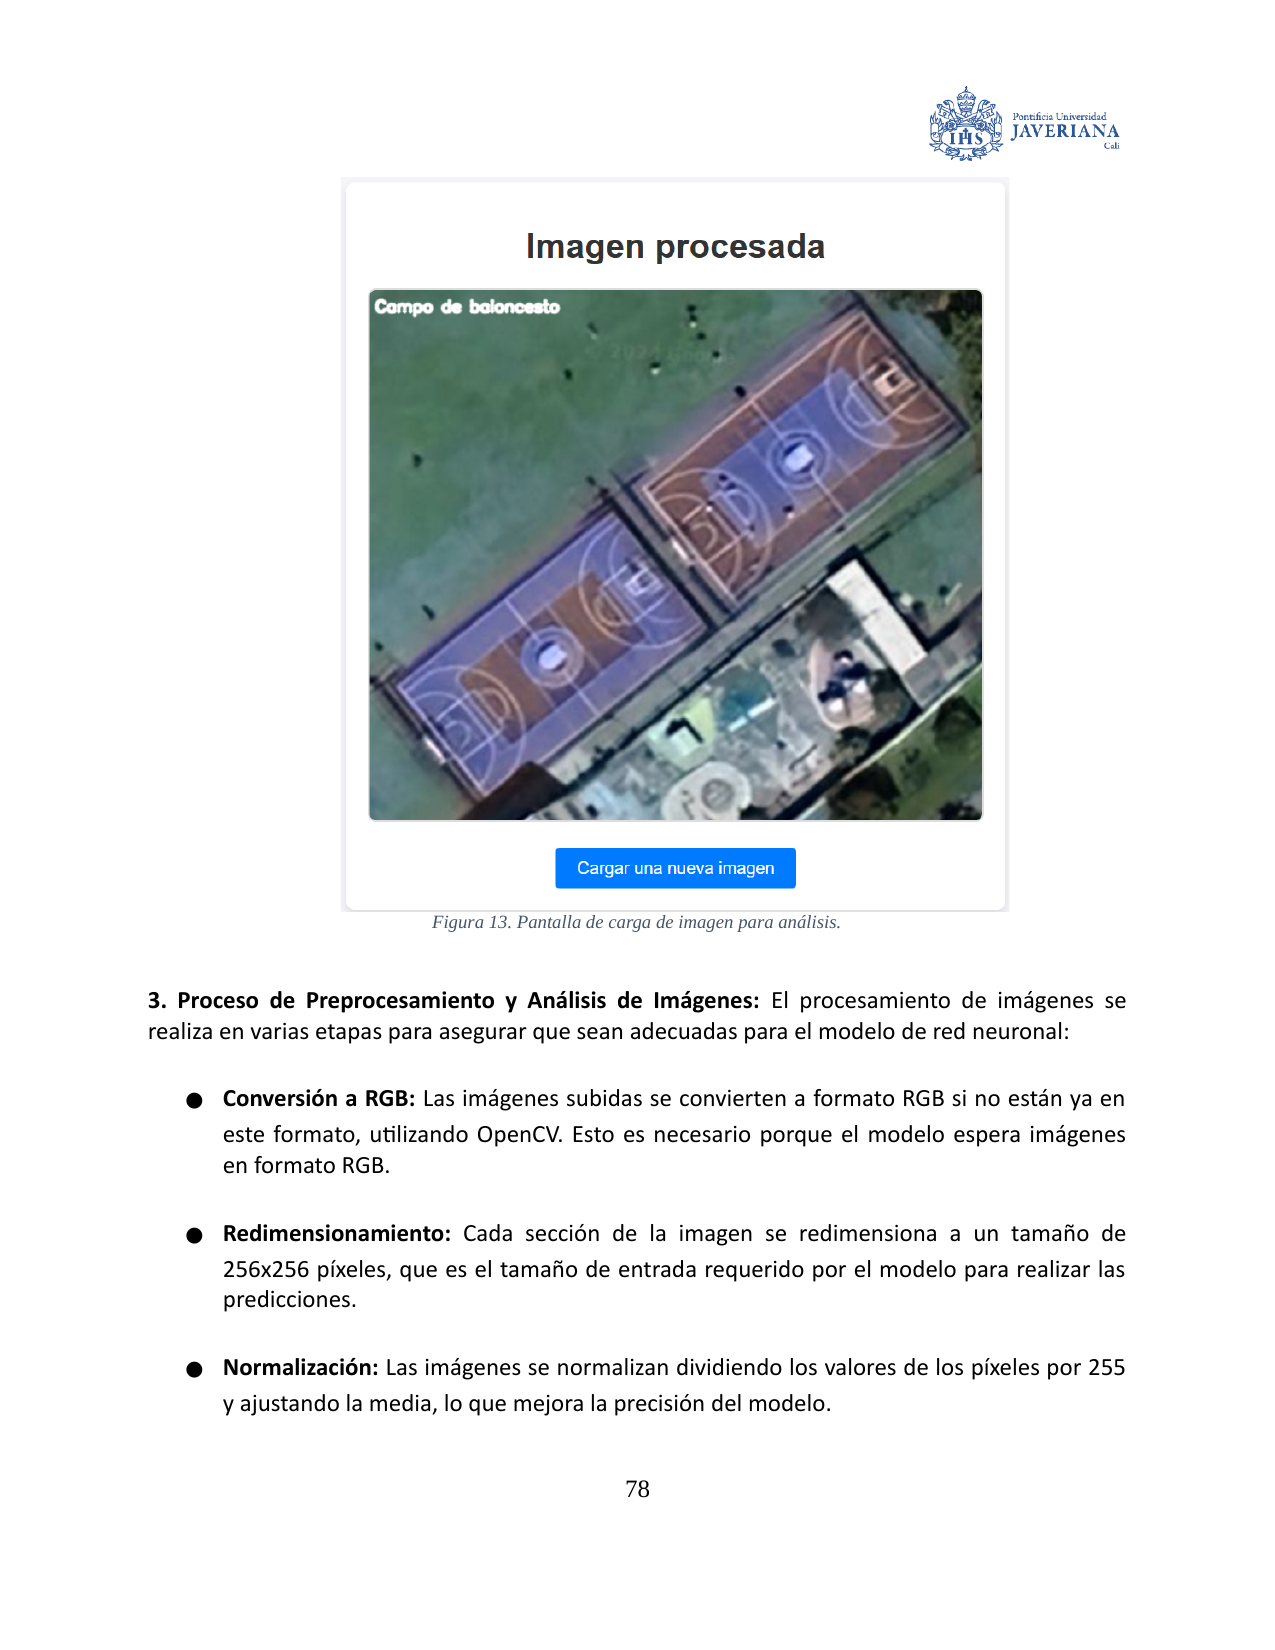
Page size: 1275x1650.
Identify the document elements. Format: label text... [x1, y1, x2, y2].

list Conversión a RGB: Las imágenes subidas se convierten a formato RGB si no están ya en este formato, utilizando OpenCV. Esto es necesario porque el modelo espera imágenes en formato RGB. [185, 1076, 1127, 1180]
list Redimensionamiento: Cada sección de la imagen se redimensiona a un tamaño de 256x256 píxeles, que es el tamaño de entrada requerido por el modelo para realizar las predicciones. [185, 1210, 1127, 1314]
list Normalización: Las imágenes se normalizan dividiendo los valores de los píxeles por 255 y ajustando la media, lo que mejora la precisión del modelo. [185, 1344, 1127, 1418]
picture [920, 75, 1128, 172]
text Figura 13. Pantalla de carga de imagen para análisis. [148, 911, 1127, 933]
text 3. Proceso de Preprocesamiento y Análisis de Imágenes: El procesamiento de imágenes se realiza en varias etapas para asegurar que sean adecuadas para el modelo de red neuronal: [148, 984, 1127, 1045]
picture [340, 177, 1010, 912]
